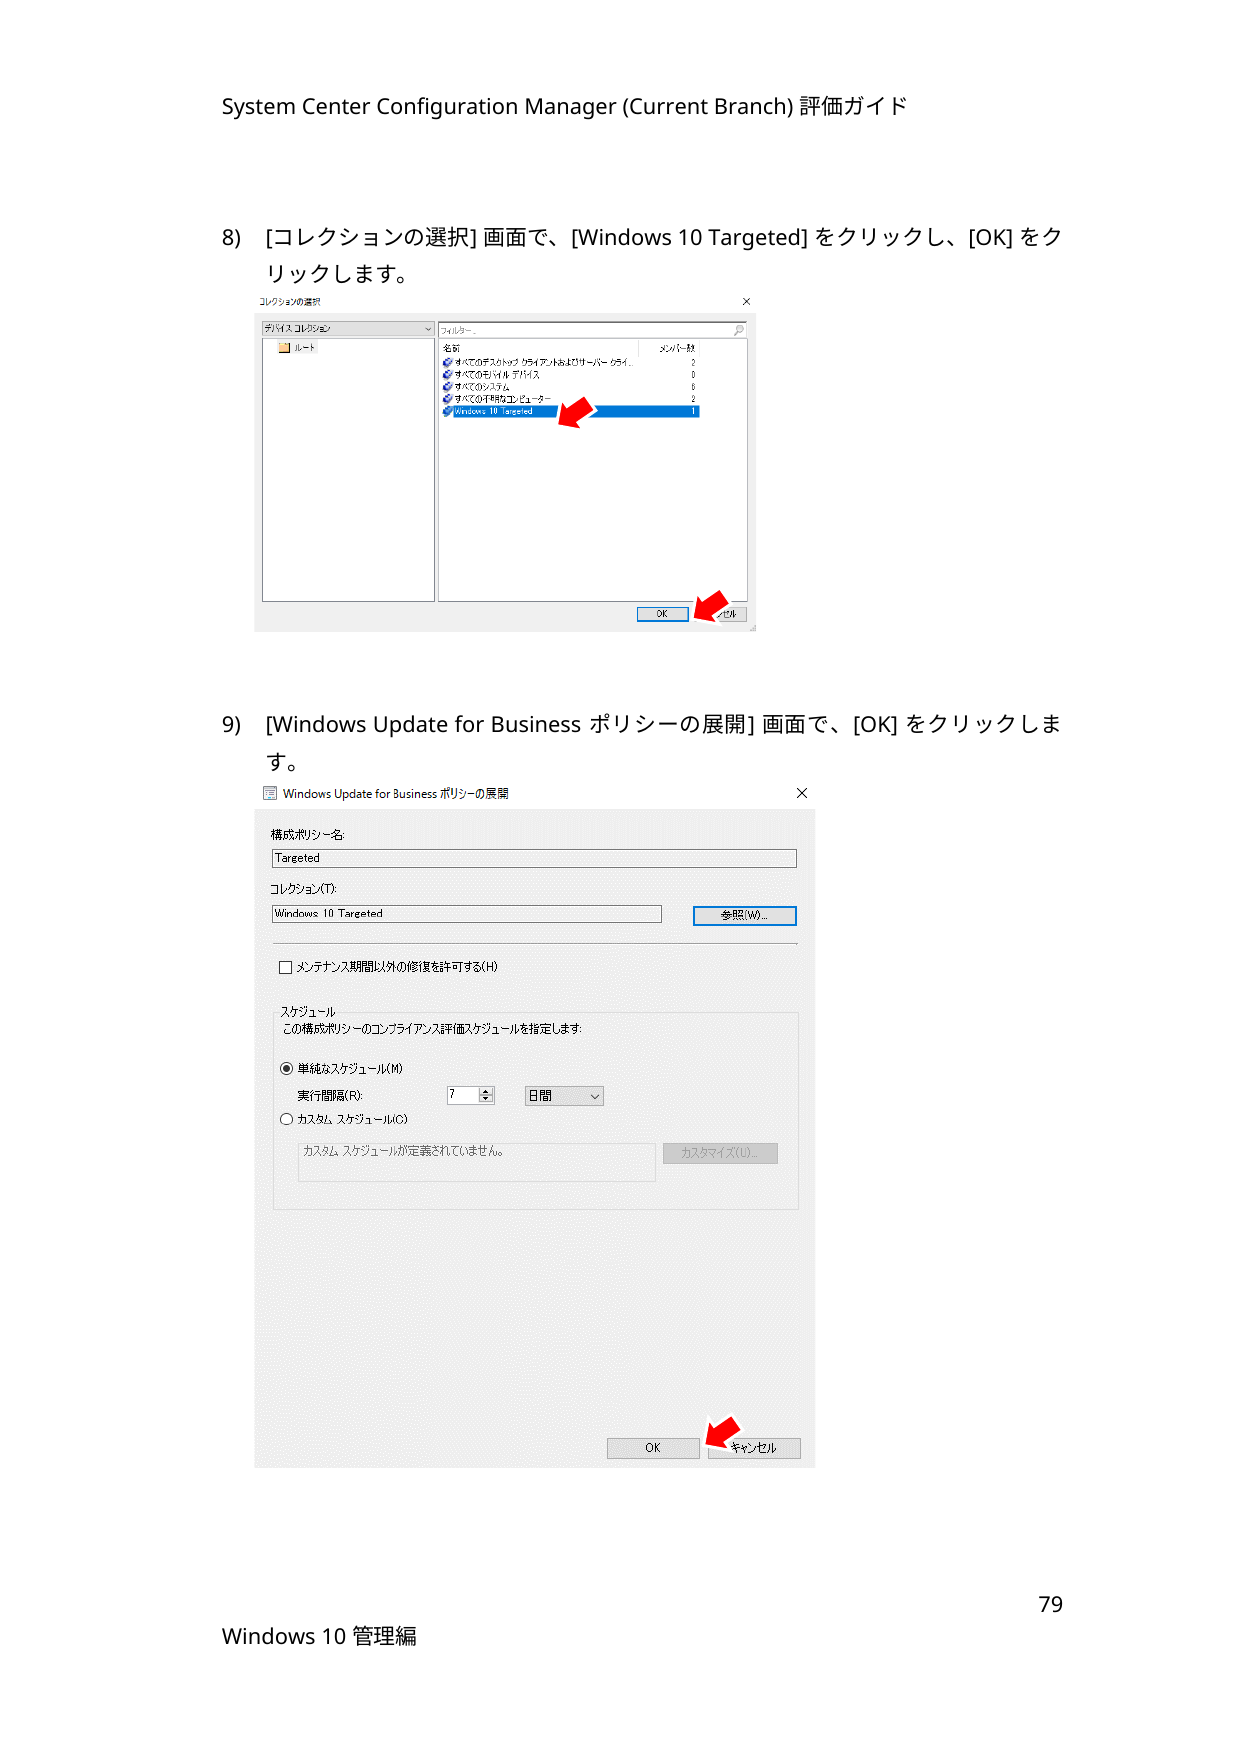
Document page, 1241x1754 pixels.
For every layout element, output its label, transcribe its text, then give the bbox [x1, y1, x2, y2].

list [コレクションの選択] 画面で、[Windows 10 Targeted] をクリックし、[OK] をクリックします。 [222, 217, 1063, 292]
picture [254, 779, 816, 1468]
list [Windows Update for Business ポリシーの展開] 画面で、[OK] をクリックします。 [222, 704, 1063, 779]
picture [254, 291, 757, 632]
